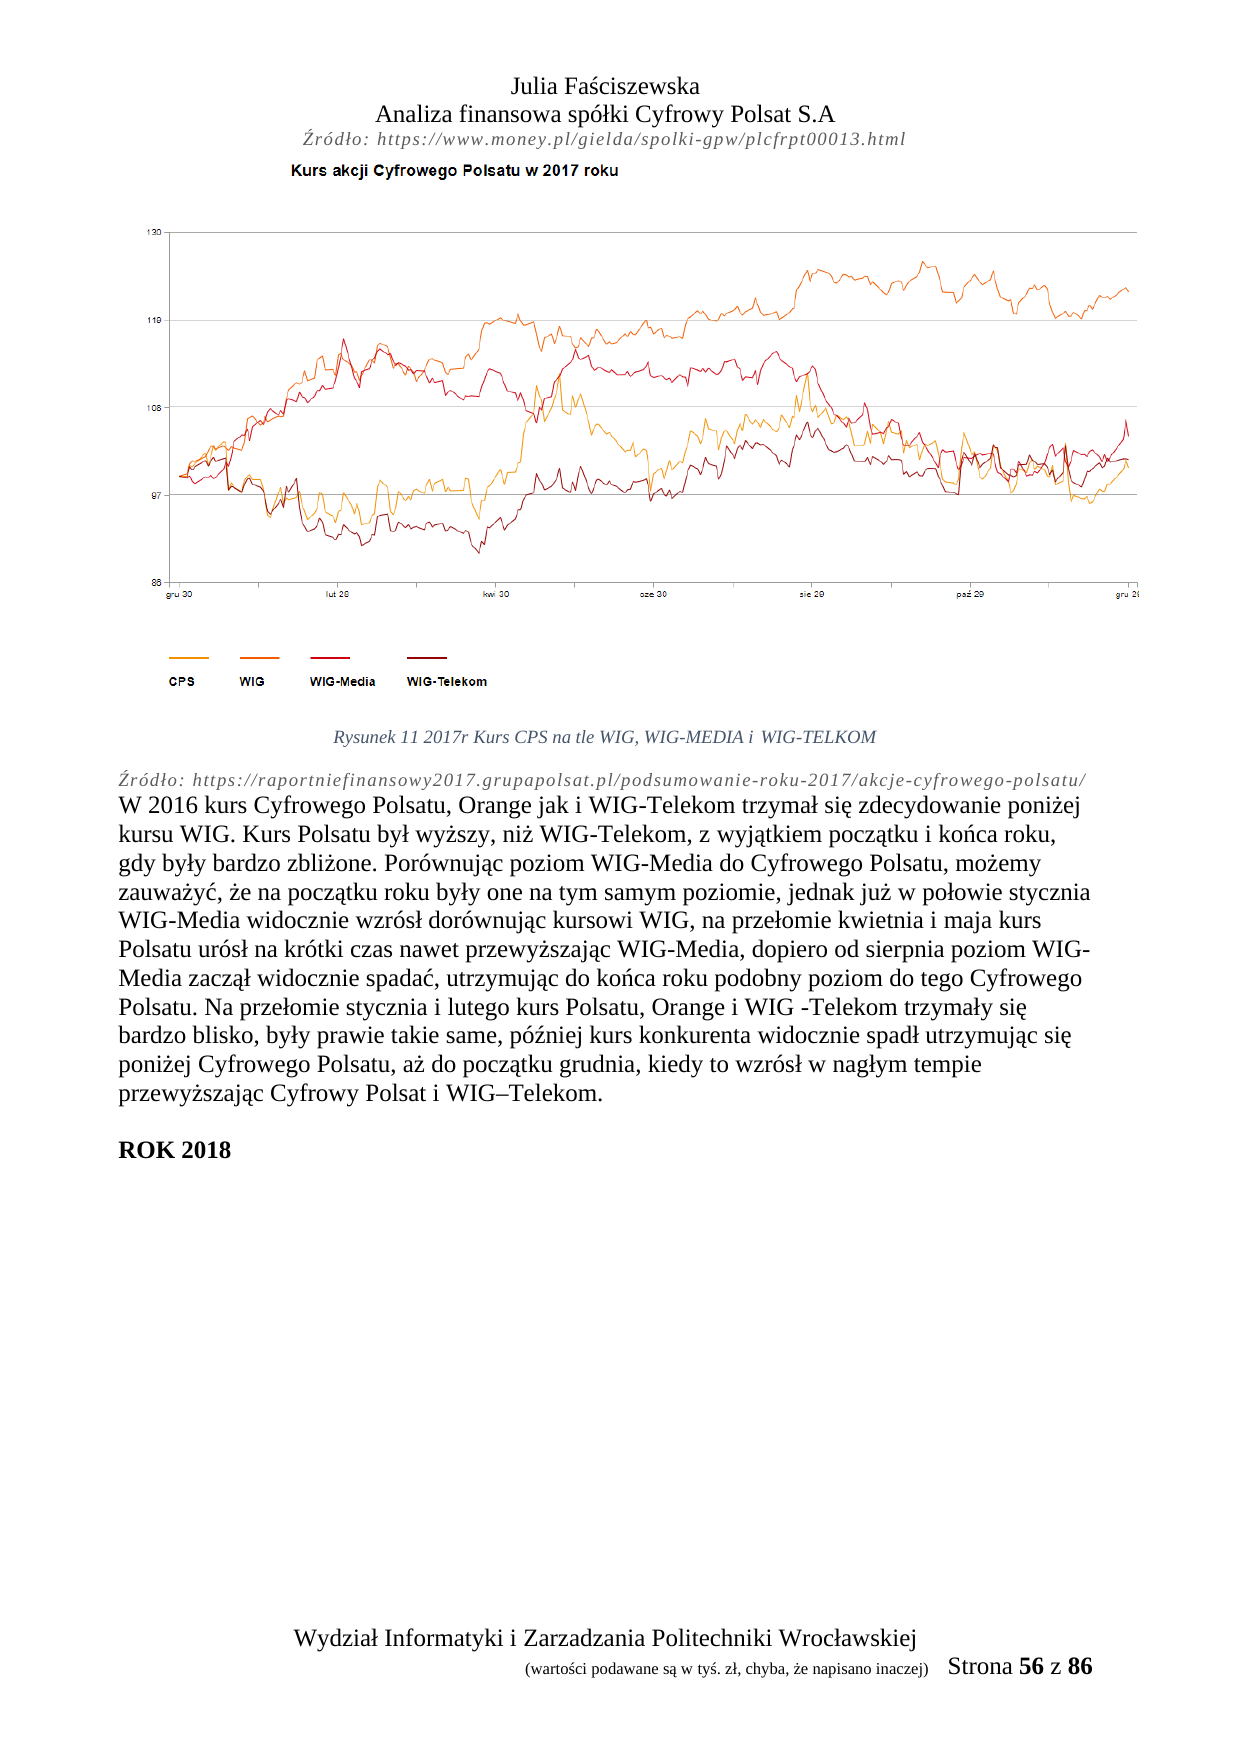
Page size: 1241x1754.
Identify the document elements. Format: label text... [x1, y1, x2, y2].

text Źródło: https://raportniefinansowy2017.grupapolsat.pl/podsumowanie-roku-2017/akcje-cyfrowego-polsatu/ [118, 769, 1092, 790]
text ROK 2018 [118, 1135, 1092, 1164]
text W 2016 kurs Cyfrowego Polsatu, Orange jak i WIG-Telekom trzymał się zdecydowanie poniżej kursu WIG. Kurs Polsatu był wyższy, niż WIG-Telekom, z wyjątkiem początku i końca roku, gdy były bardzo zbliżone. Porównując poziom WIG-Media do Cyfrowego Polsatu, możemy zauważyć, że na początku roku były one na tym samym poziomie, jednak już w połowie stycznia WIG-Media widocznie wzrósł dorównując kursowi WIG, na przełomie kwietnia i maja kurs Polsatu urósł na krótki czas nawet przewyższając WIG-Media, dopiero od sierpnia poziom WIG-Media zaczął widocznie spadać, utrzymując do końca roku podobny poziom do tego Cyfrowego Polsatu. Na przełomie stycznia i lutego kurs Polsatu, Orange i WIG -Telekom trzymały się bardzo blisko, były prawie takie same, później kurs konkurenta widocznie spadł utrzymując się poniżej Cyfrowego Polsatu, aż do początku grudnia, kiedy to wzrósł w nagłym tempie przewyższając Cyfrowy Polsat i WIG–Telekom. [118, 790, 1092, 1107]
list Źródło: https://www.money.pl/gielda/spolki-gpw/plcfrpt00013.html [118, 128, 1092, 150]
